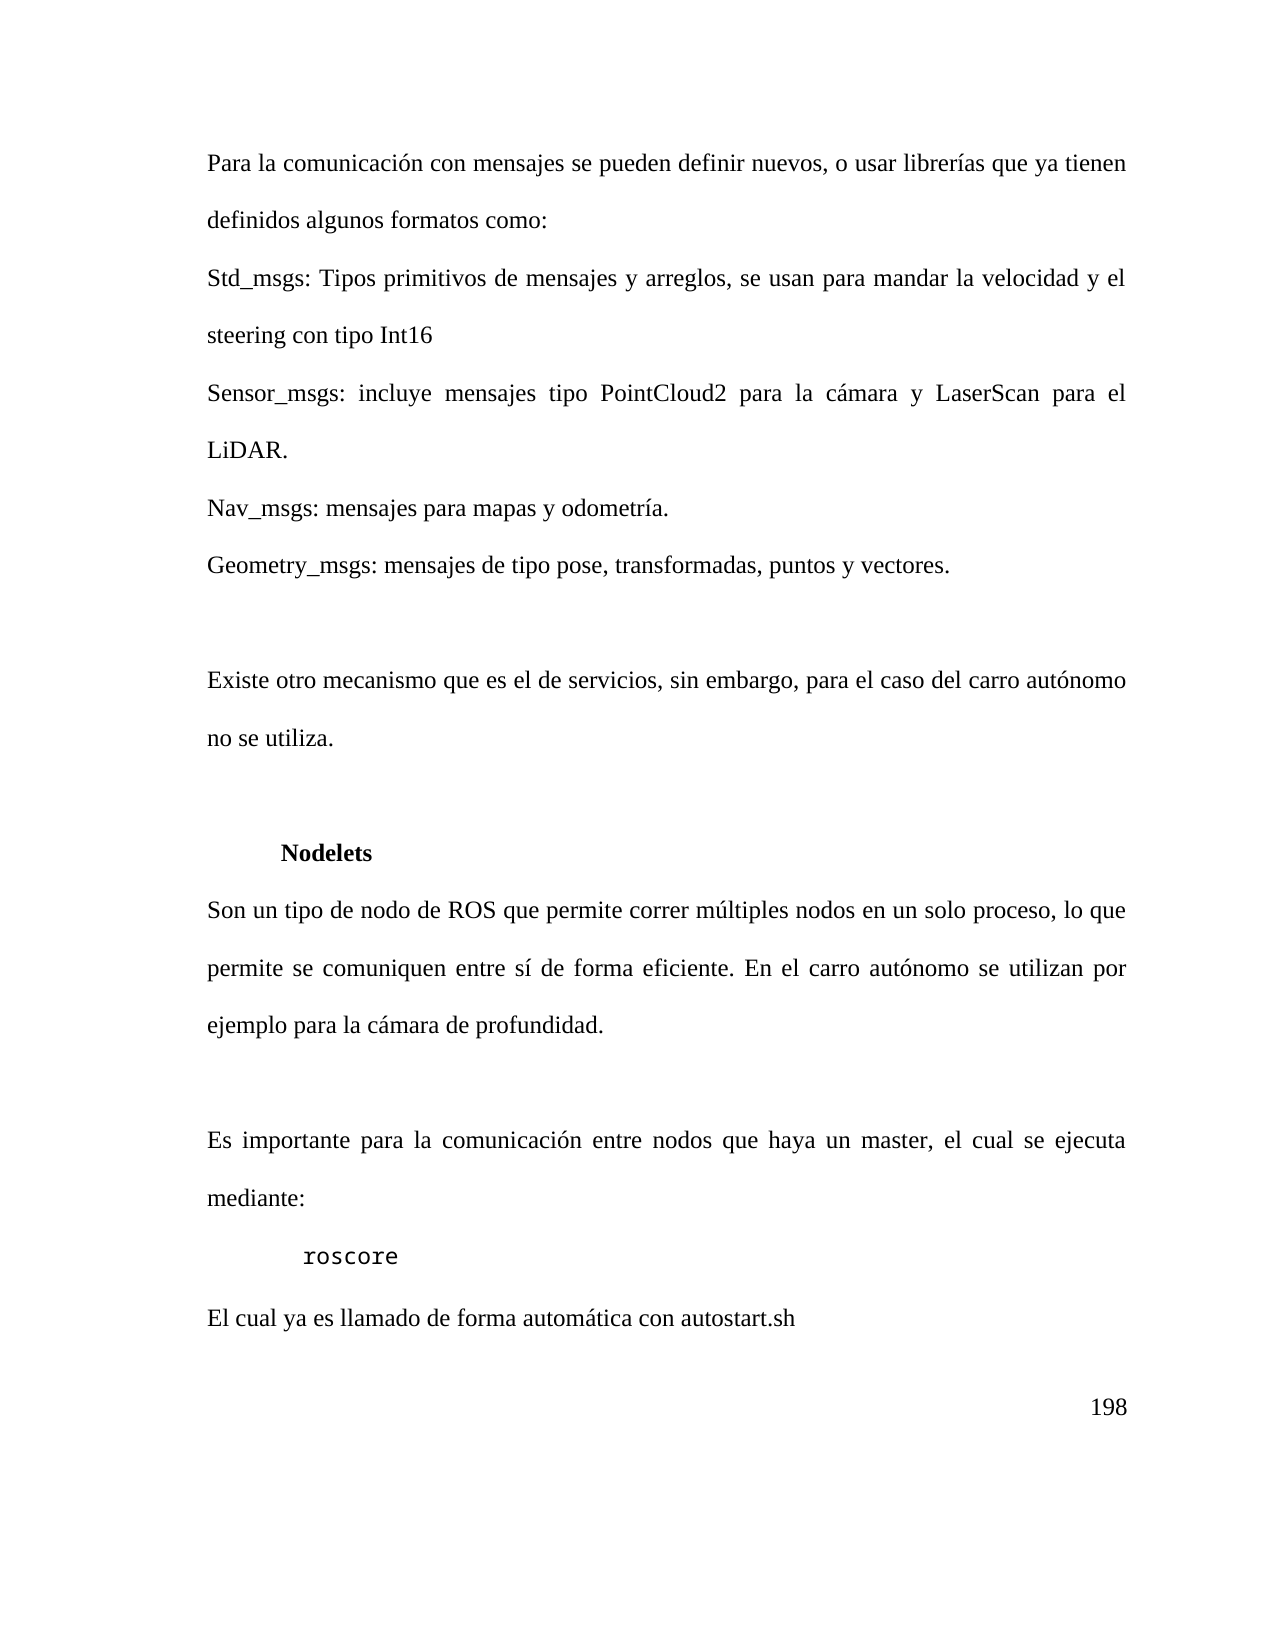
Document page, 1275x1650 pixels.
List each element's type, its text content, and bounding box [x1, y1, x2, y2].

text Std_msgs: Tipos primitivos de mensajes y arreglos, se usan para mandar la velocidad y el steering con tipo Int16 [207, 263, 1127, 349]
text Nav_msgs: mensajes para mapas y odometría. [207, 493, 1127, 521]
text El cual ya es llamado de forma automática con autostart.sh [207, 1303, 1127, 1331]
text roscore [207, 1240, 1127, 1271]
text Es importante para la comunicación entre nodos que haya un master, el cual se ejecuta mediante: [207, 1125, 1127, 1211]
text Para la comunicación con mensajes se pueden definir nuevos, o usar librerías que ya tienen definidos algunos formatos como: [207, 148, 1127, 234]
text Son un tipo de nodo de ROS que permite correr múltiples nodos en un solo proceso, lo que permite se comuniquen entre sí de forma eficiente. En el carro autónomo se utilizan por ejemplo para la cámara de profundidad. [207, 895, 1127, 1039]
text Nodelets [207, 838, 1127, 866]
text Sensor_msgs: incluye mensajes tipo PointCloud2 para la cámara y LaserScan para el LiDAR. [207, 378, 1127, 464]
text Existe otro mecanismo que es el de servicios, sin embargo, para el caso del carro autónomo no se utiliza. [207, 665, 1127, 751]
text Geometry_msgs: mensajes de tipo pose, transformadas, puntos y vectores. [207, 550, 1127, 579]
